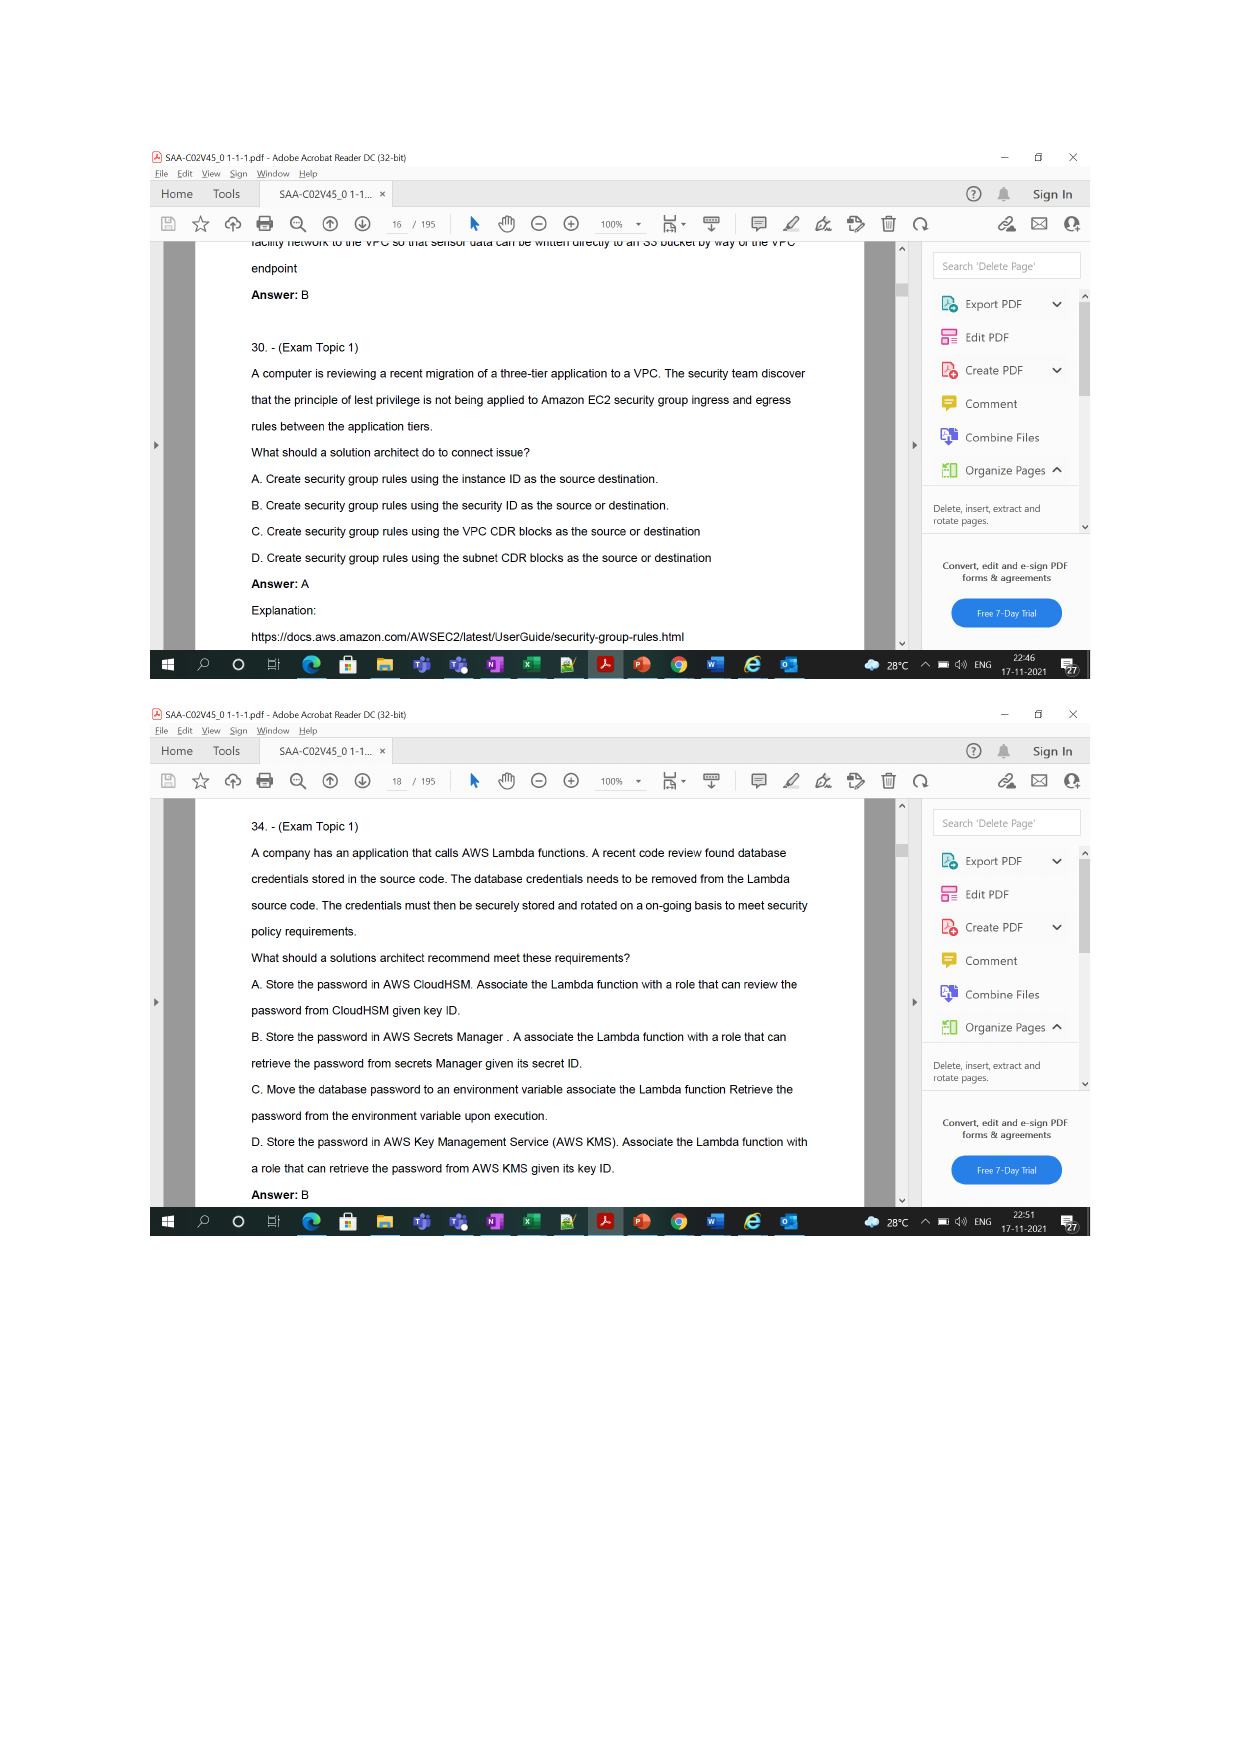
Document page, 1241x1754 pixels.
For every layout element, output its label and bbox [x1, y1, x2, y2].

picture [150, 150, 1091, 679]
picture [150, 706, 1091, 1236]
